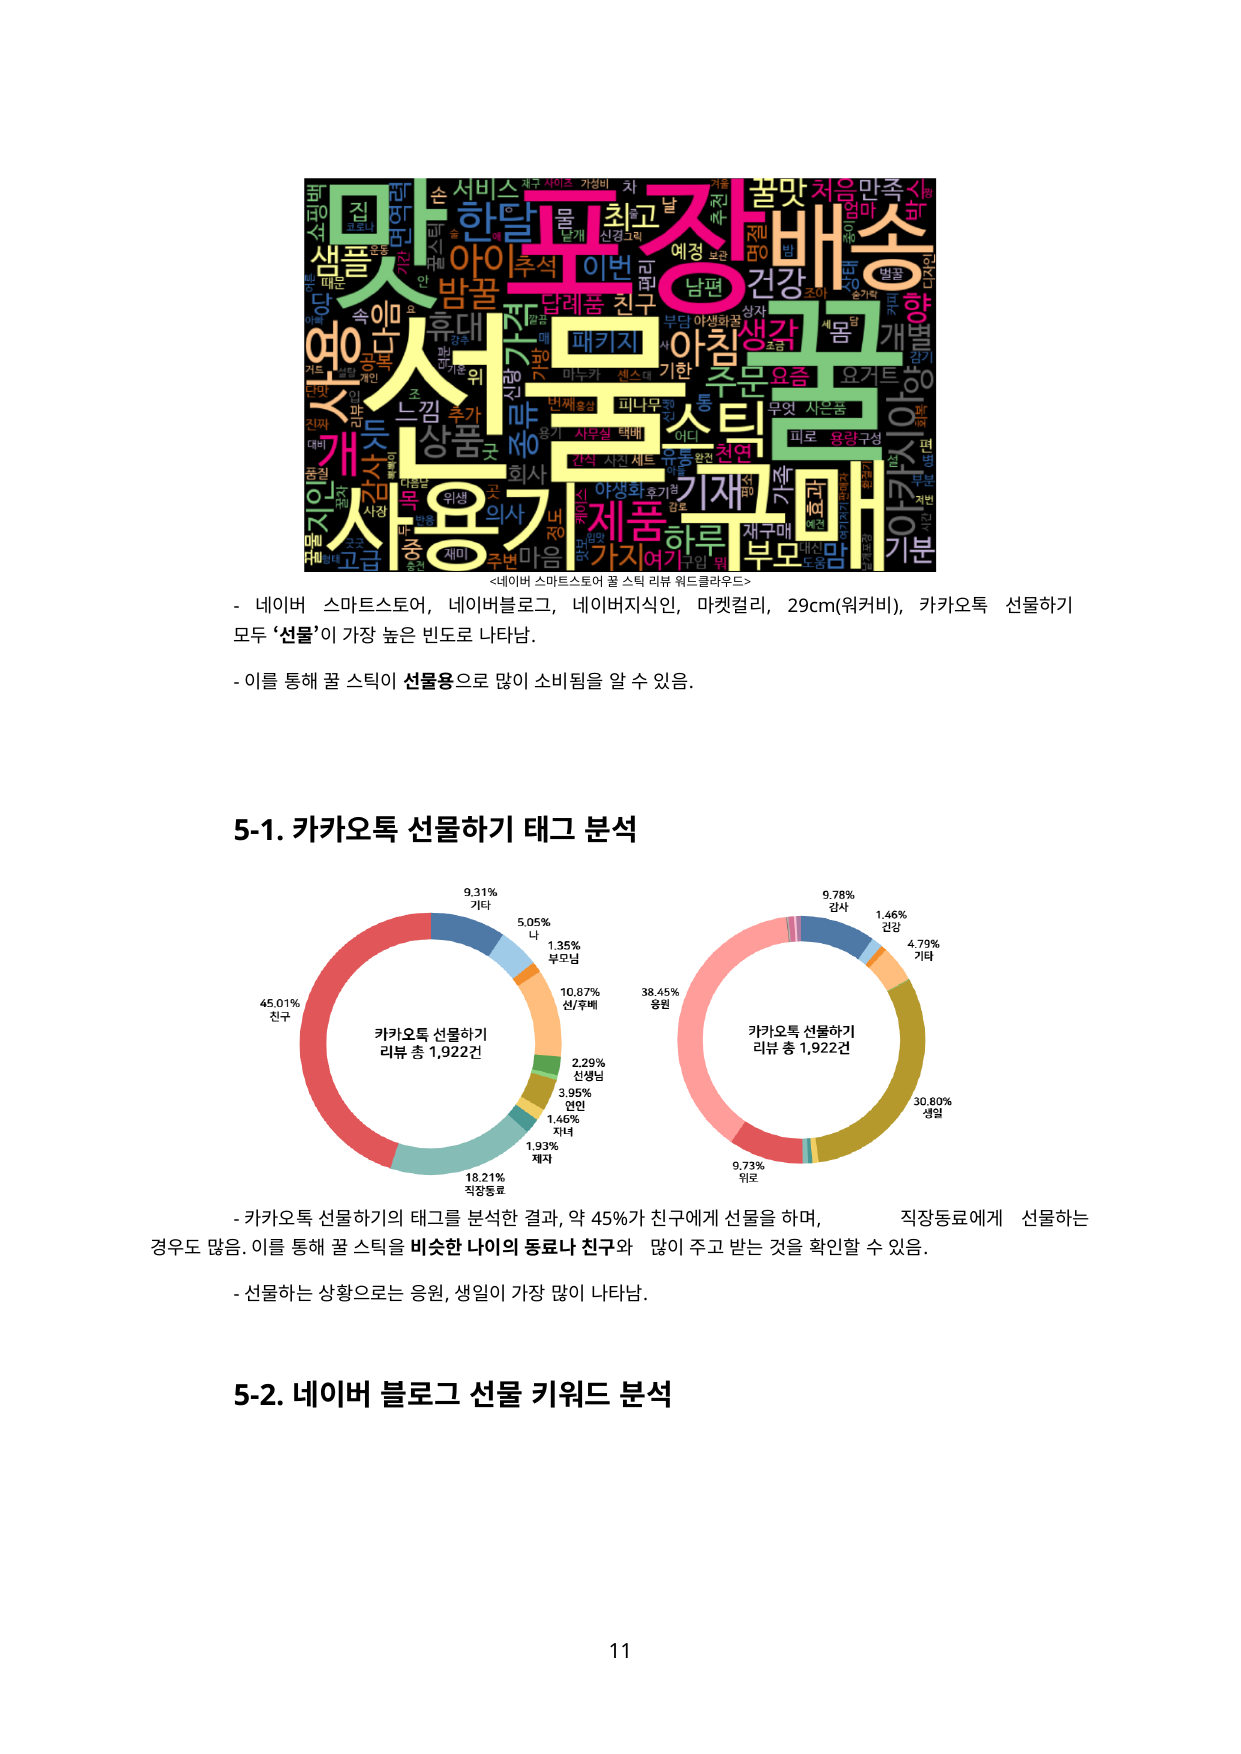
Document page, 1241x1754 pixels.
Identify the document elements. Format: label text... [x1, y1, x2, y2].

text <네이버 스마트스토어 꿀 스틱 리뷰 워드클라우드> [150, 572, 1090, 591]
text - 카카오톡 선물하기의 태그를 분석한 결과, 약 45%가 친구에게 선물을 하며, 직장동료에게 선물하는 경우도 많음. 이를 통해 꿀 스틱을 비슷한 나이의 동료나 친구와 많이 주고 받는 것을 확인할 수 있음. [150, 1203, 1090, 1260]
text 5-2. 네이버 블로그 선물 키워드 분석 [150, 1372, 1090, 1414]
text - 네이버 스마트스토어, 네이버블로그, 네이버지식인, 마켓컬리, 29cm(워커비), 카카오톡 선물하기 모두 ‘선물’이 가장 높은 빈도로 나타남. [150, 591, 1090, 647]
text - 선물하는 상황으로는 응원, 생일이 가장 많이 나타남. [150, 1278, 1090, 1306]
picture [303, 177, 937, 572]
picture [254, 869, 986, 1203]
text 5-1. 카카오톡 선물하기 태그 분석 [150, 807, 1090, 849]
text - 이를 통해 꿀 스틱이 선물용으로 많이 소비됨을 알 수 있음. [150, 666, 1090, 693]
